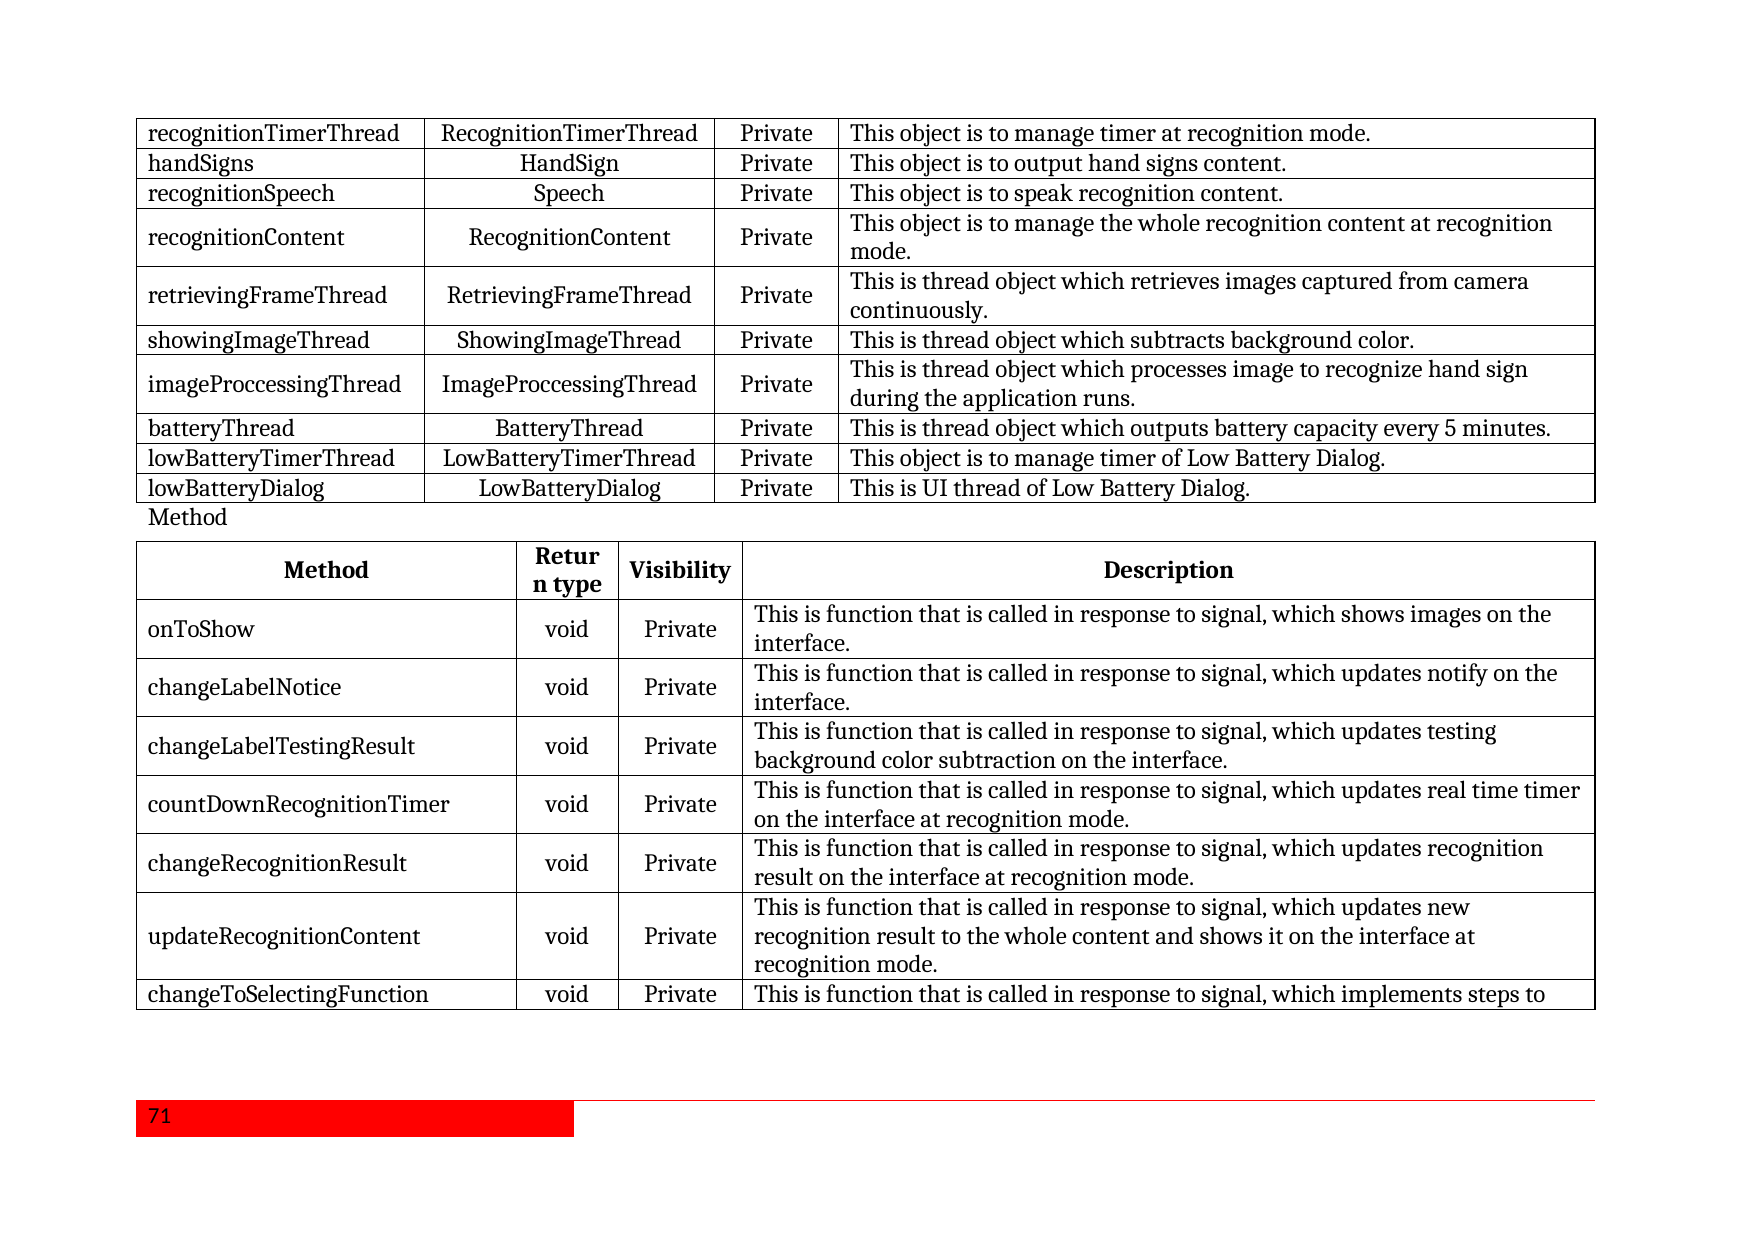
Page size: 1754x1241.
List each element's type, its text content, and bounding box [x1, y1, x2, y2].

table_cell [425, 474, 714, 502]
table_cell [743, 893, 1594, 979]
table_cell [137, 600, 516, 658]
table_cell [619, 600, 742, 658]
table_cell Speech [425, 179, 714, 207]
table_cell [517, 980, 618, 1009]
table_cell Private [715, 179, 838, 207]
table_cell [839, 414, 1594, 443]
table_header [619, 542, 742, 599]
subtitle Method [148, 503, 1606, 532]
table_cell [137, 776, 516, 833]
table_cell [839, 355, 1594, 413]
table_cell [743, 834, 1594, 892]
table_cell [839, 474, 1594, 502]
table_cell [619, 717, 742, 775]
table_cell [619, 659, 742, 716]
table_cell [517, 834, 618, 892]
table_cell recognitionContent [137, 209, 424, 266]
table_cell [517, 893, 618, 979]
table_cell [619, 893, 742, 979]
table_cell RecognitionTimerThread [425, 119, 714, 148]
table_cell retrievingFrameThread [137, 267, 424, 324]
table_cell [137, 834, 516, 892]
table_cell ImageProccessingThread [425, 355, 714, 413]
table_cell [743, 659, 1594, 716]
table_cell ShowingImageThread [425, 326, 714, 354]
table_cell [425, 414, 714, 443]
table_cell Private [715, 149, 838, 178]
table_cell This object is to manage timer at recognition mode. [839, 119, 1594, 148]
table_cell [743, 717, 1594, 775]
table_cell Private [715, 209, 838, 266]
table_cell HandSign [425, 149, 714, 178]
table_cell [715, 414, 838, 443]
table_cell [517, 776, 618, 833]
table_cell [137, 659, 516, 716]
table_cell This object is to manage the whole recognition content at recognition mode. [839, 209, 1594, 266]
table_cell recognitionTimerThread [137, 119, 424, 148]
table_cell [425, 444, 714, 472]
table_cell This is thread object which subtracts background color. [839, 326, 1594, 354]
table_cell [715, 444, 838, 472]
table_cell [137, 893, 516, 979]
table_cell This is thread object which retrieves images captured from camera continuously. [839, 267, 1594, 324]
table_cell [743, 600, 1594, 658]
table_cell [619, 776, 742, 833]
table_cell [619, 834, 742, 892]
table_cell This object is to speak recognition content. [839, 179, 1594, 207]
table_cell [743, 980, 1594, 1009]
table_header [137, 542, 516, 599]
table_cell handSigns [137, 149, 424, 178]
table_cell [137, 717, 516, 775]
table_cell recognitionSpeech [137, 179, 424, 207]
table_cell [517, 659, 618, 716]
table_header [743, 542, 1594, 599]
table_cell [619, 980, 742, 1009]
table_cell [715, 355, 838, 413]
table_cell This object is to output hand signs content. [839, 149, 1594, 178]
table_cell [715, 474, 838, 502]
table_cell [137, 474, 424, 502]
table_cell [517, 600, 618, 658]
table_cell showingImageThread [137, 326, 424, 354]
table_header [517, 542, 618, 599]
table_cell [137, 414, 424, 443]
table_cell RetrievingFrameThread [425, 267, 714, 324]
table_cell Private [715, 326, 838, 354]
table_cell Private [715, 267, 838, 324]
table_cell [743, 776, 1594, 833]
table_cell RecognitionContent [425, 209, 714, 266]
table_cell imageProccessingThread [137, 355, 424, 413]
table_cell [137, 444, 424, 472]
table_cell Private [715, 119, 838, 148]
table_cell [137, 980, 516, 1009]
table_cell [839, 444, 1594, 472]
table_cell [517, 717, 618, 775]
